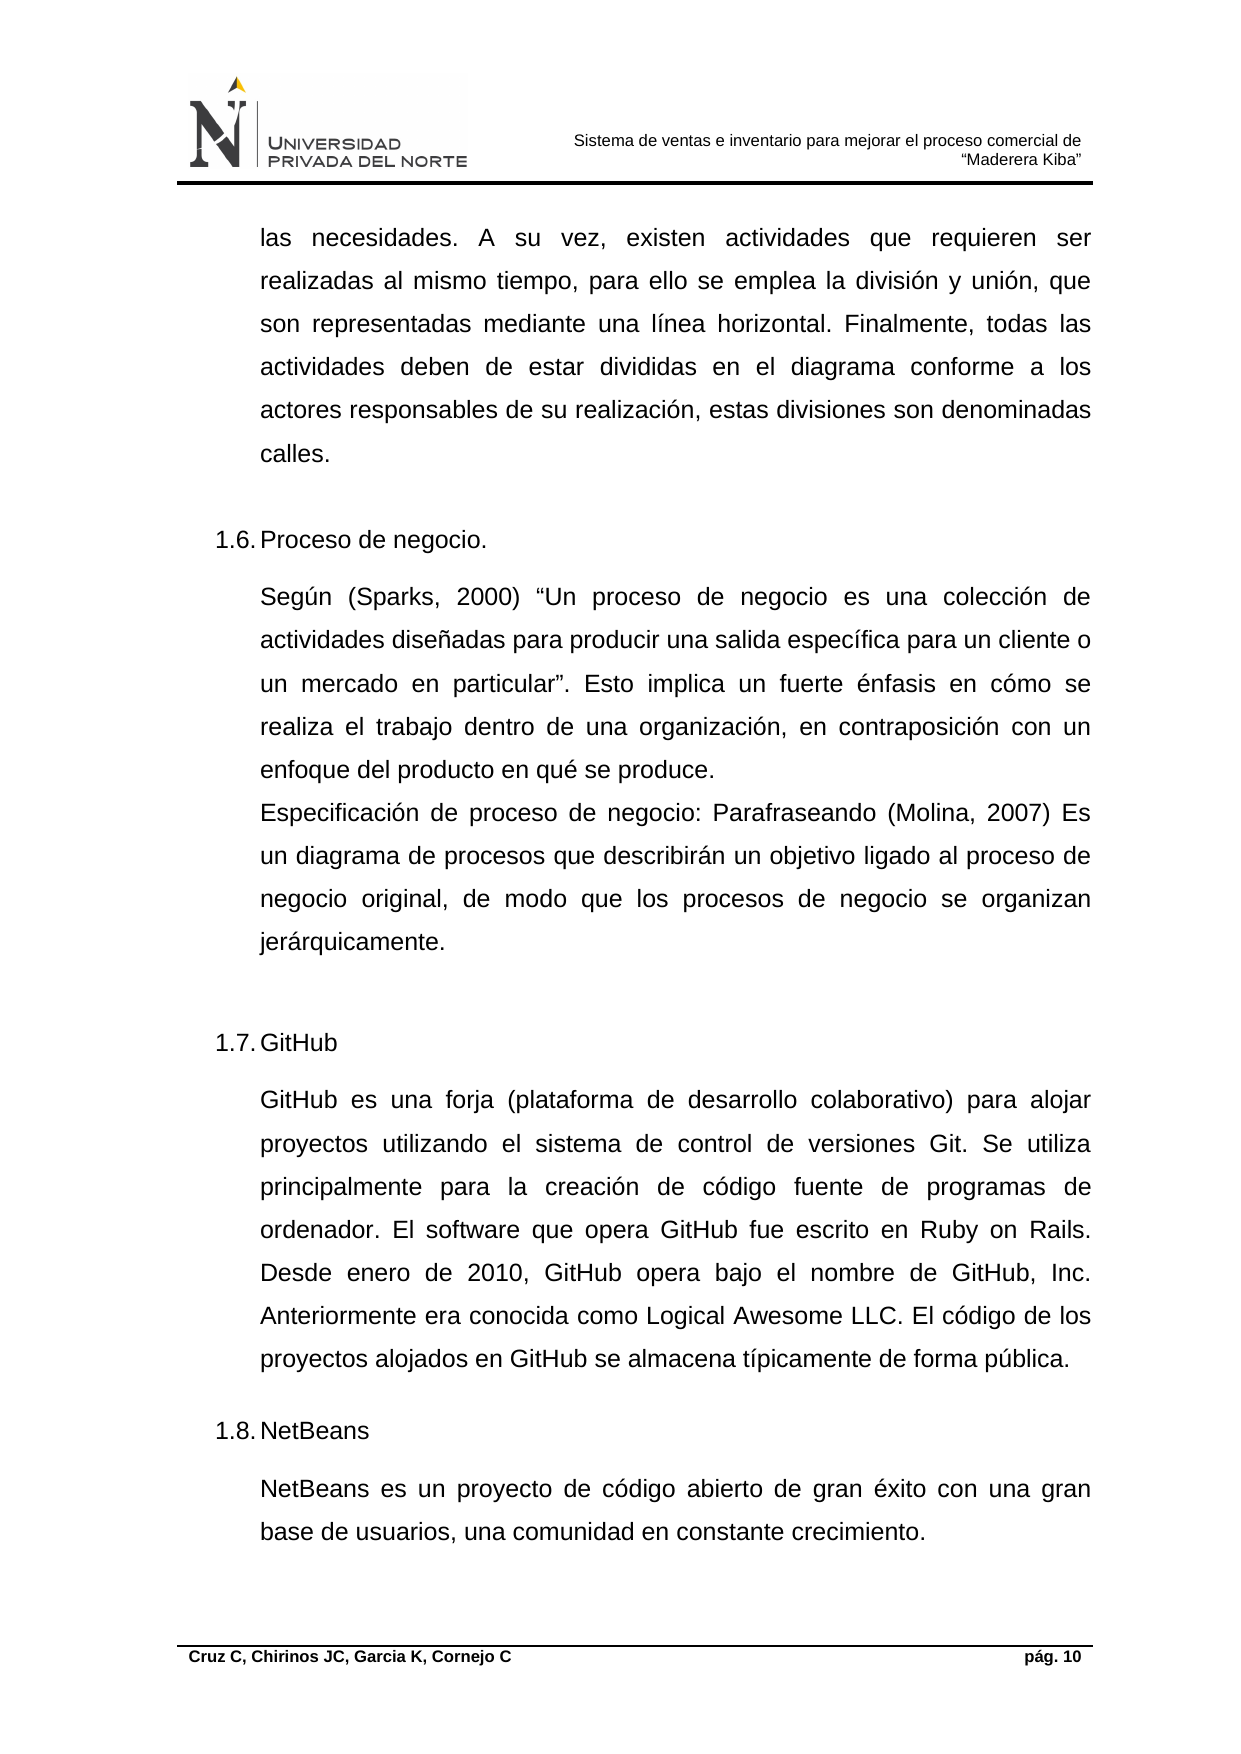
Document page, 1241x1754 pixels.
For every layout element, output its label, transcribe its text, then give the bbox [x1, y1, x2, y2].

list Proceso de negocio. [215, 525, 1092, 553]
picture [188, 73, 469, 169]
list Especificación de proceso de negocio: Parafraseando (Molina, 2007) Es un diagrama de procesos que describirán un objetivo ligado al proceso de negocio original, de modo que los procesos de negocio se organizan jerárquicamente. [260, 798, 1092, 956]
list GitHub es una forja (plataforma de desarrollo colaborativo) para alojar proyectos utilizando el sistema de control de versiones Git. Se utiliza principalmente para la creación de código fuente de programas de ordenador. El software que opera GitHub fue escrito en Ruby on Rails. Desde enero de 2010, GitHub opera bajo el nombre de GitHub, Inc. Anteriormente era conocida como Logical Awesome LLC. El código de los proyectos alojados en GitHub se almacena típicamente de forma pública. [260, 1085, 1092, 1373]
list GitHub [215, 1028, 1092, 1057]
list NetBeans es un proyecto de código abierto de gran éxito con una gran base de usuarios, una comunidad en constante crecimiento. [260, 1473, 1092, 1545]
list NetBeans [215, 1416, 1092, 1445]
list Según (Sparks, 2000) “Un proceso de negocio es una colección de actividades diseñadas para producir una salida específica para un cliente o un mercado en particular”. Esto implica un fuerte énfasis en cómo se realiza el trabajo dentro de una organización, en contraposición con un enfoque del producto en qué se produce. [260, 582, 1092, 783]
